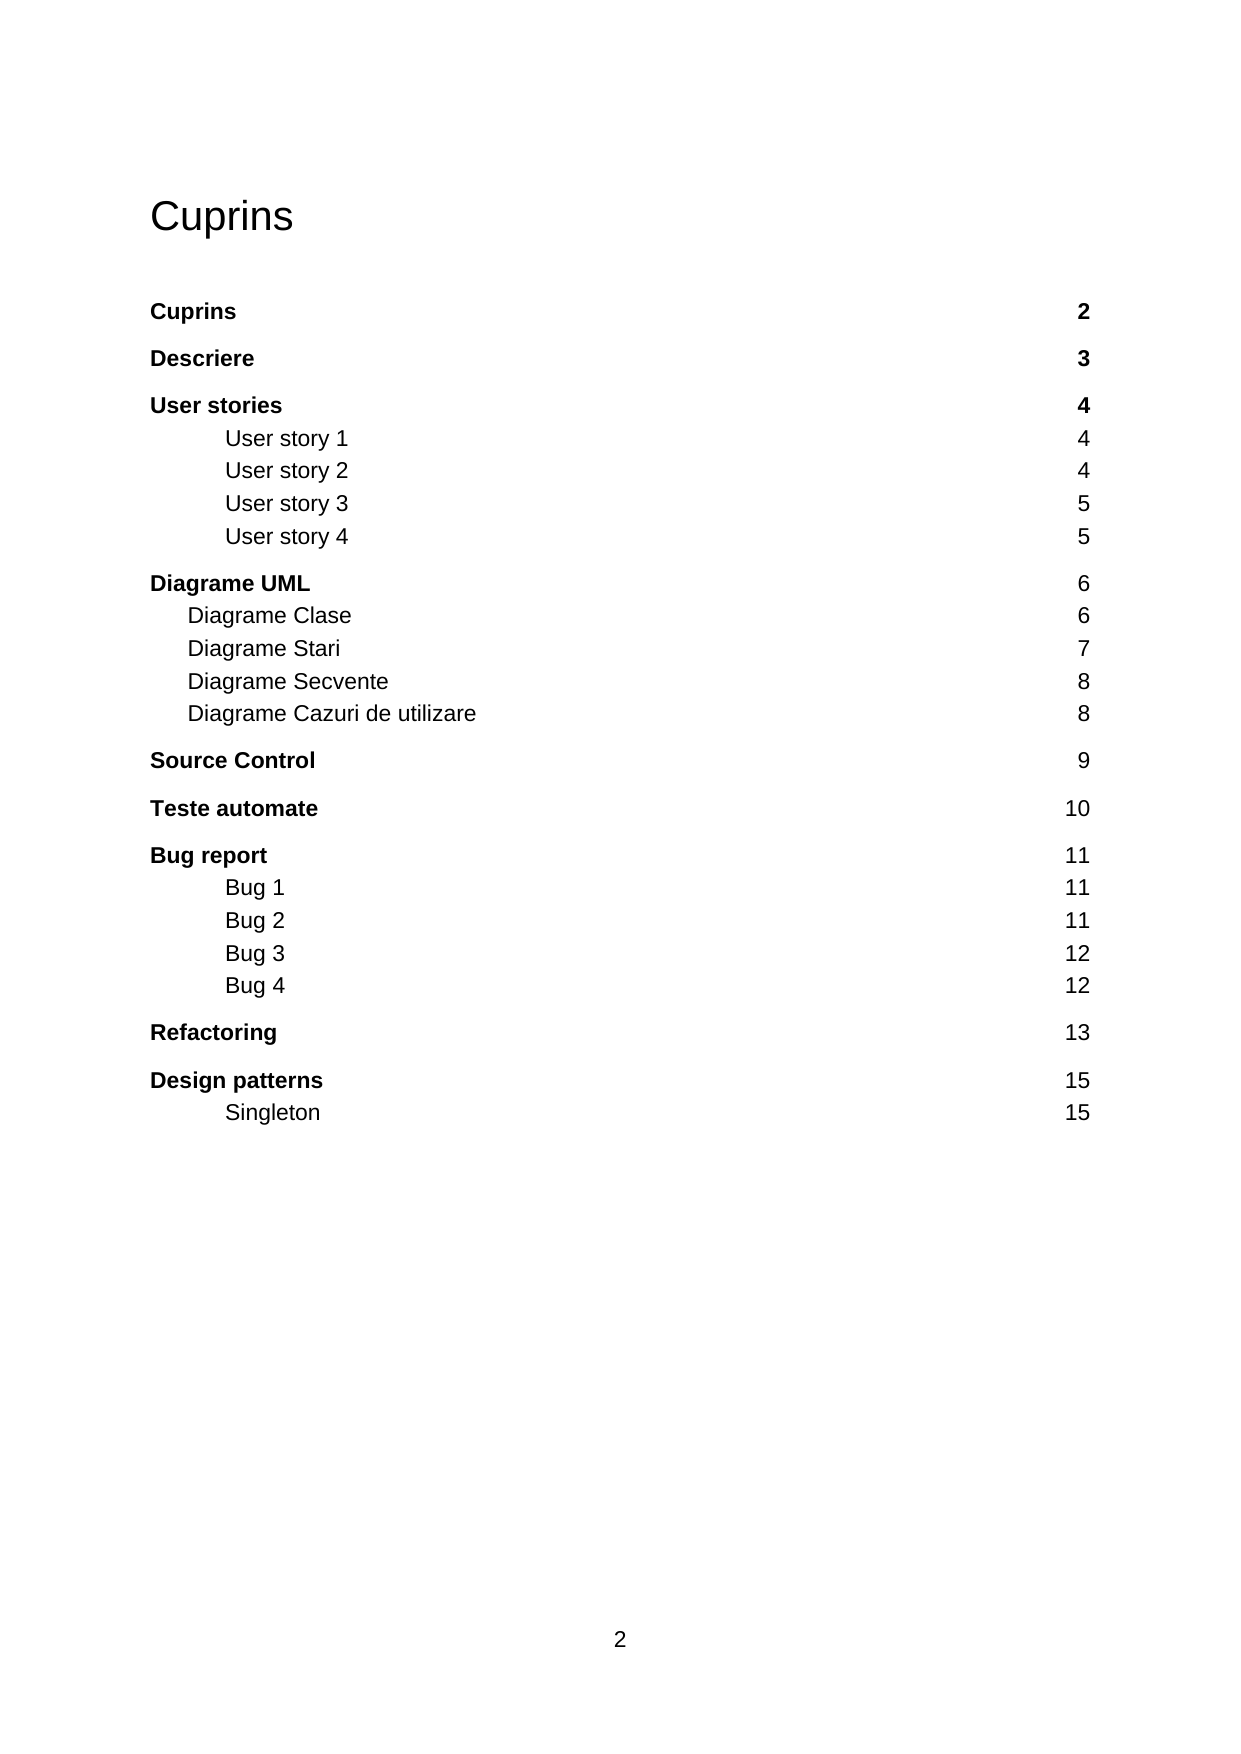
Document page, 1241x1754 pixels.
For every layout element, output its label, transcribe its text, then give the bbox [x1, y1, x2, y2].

subtitle Cuprins [150, 192, 1090, 239]
